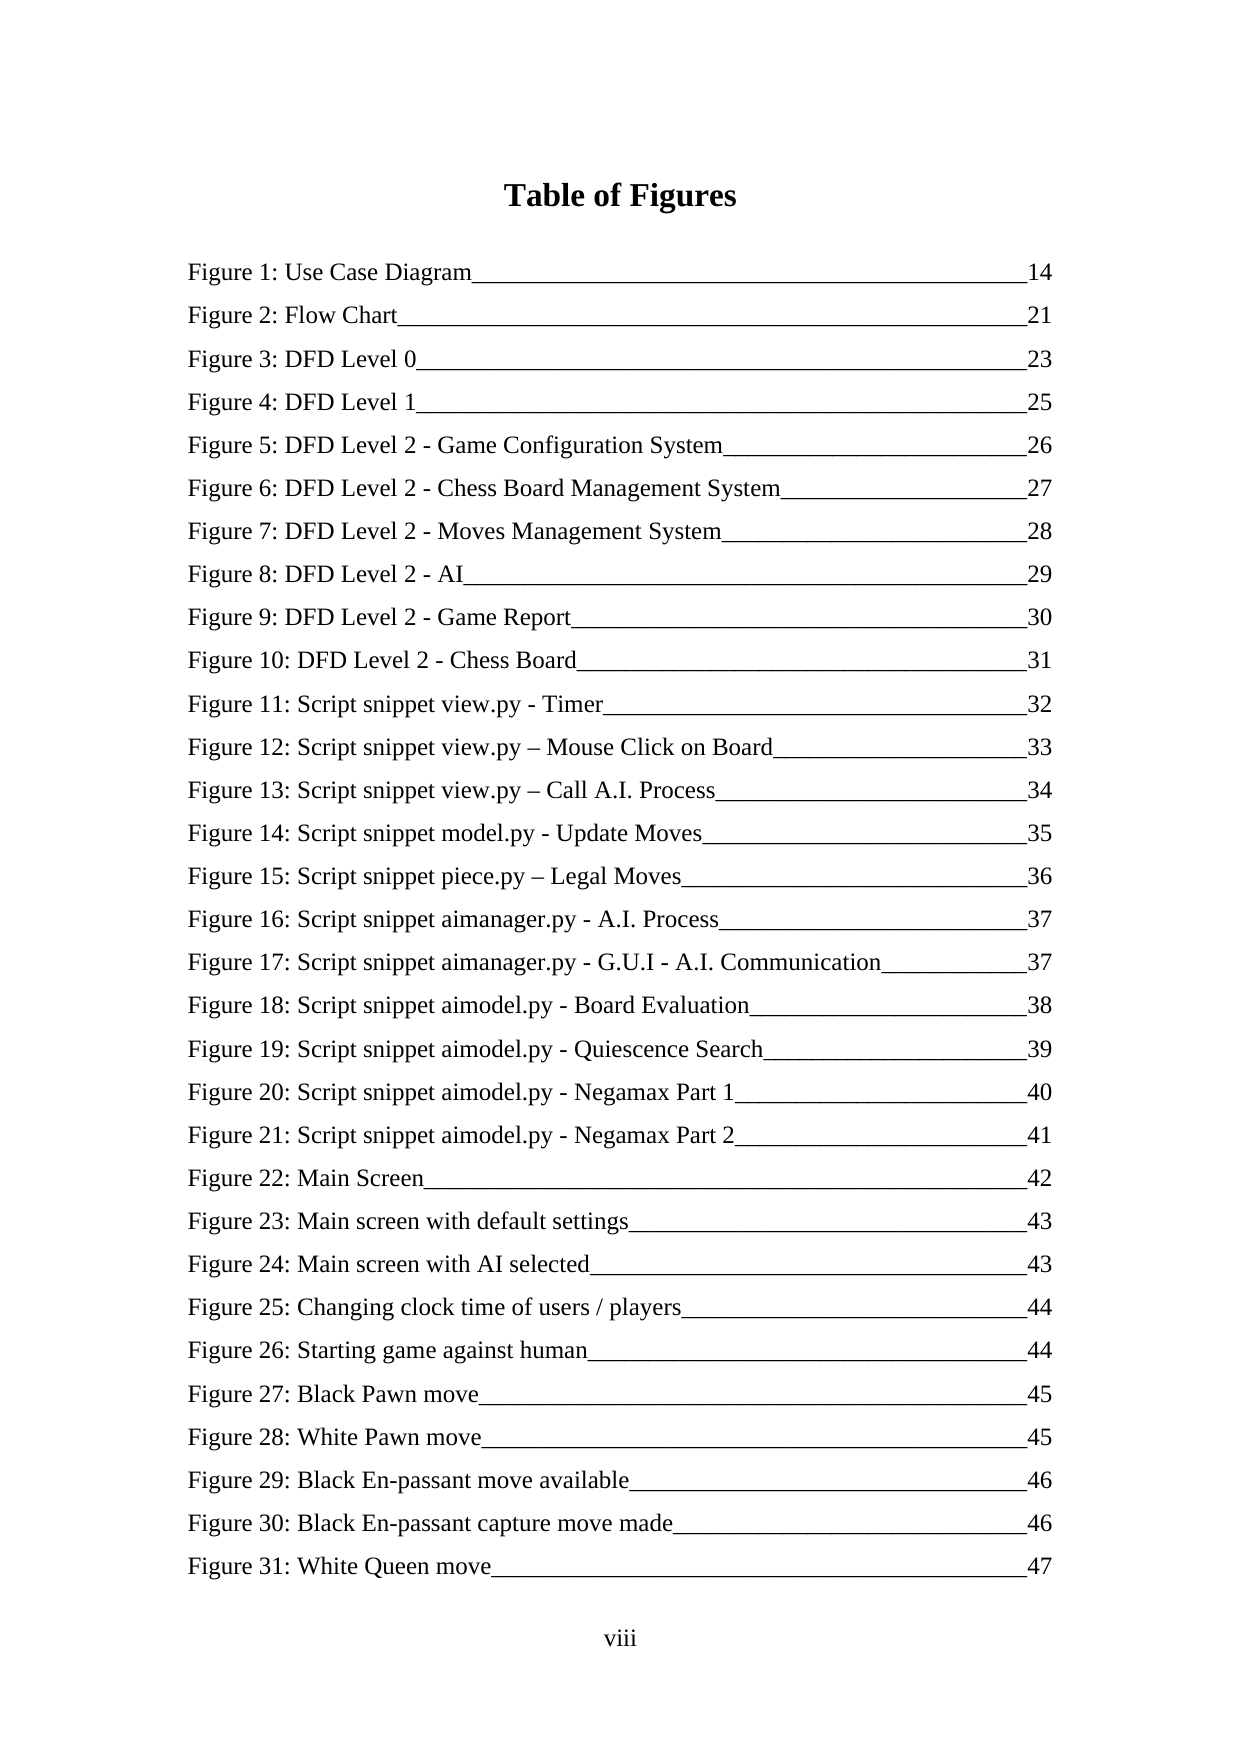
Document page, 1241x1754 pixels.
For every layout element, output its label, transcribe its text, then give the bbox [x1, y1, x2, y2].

text Figure 6: DFD Level 2 - Chess Board Management System 27 [187, 473, 1053, 502]
text Figure 16: Script snippet aimanager.py - A.I. Process 37 [187, 904, 1053, 933]
text Figure 3: DFD Level 0 23 [187, 344, 1053, 372]
text Figure 23: Main screen with default settings 43 [187, 1206, 1053, 1235]
text Figure 12: Script snippet view.py – Mouse Click on Board 33 [187, 732, 1053, 761]
text Figure 11: Script snippet view.py - Timer 32 [187, 689, 1053, 717]
text Figure 17: Script snippet aimanager.py - G.U.I - A.I. Communication 37 [187, 947, 1053, 976]
text Figure 13: Script snippet view.py – Call A.I. Process 34 [187, 775, 1053, 804]
subtitle Table of Figures [187, 175, 1053, 213]
text Figure 4: DFD Level 1 25 [187, 387, 1053, 416]
text Figure 30: Black En-passant capture move made 46 [187, 1508, 1053, 1537]
text Figure 5: DFD Level 2 - Game Configuration System 26 [187, 430, 1053, 459]
text Figure 31: White Queen move 47 [187, 1551, 1053, 1580]
text Figure 27: Black Pawn move 45 [187, 1379, 1053, 1407]
text Figure 19: Script snippet aimodel.py - Quiescence Search 39 [187, 1034, 1053, 1062]
text Figure 28: White Pawn move 45 [187, 1422, 1053, 1451]
text Figure 18: Script snippet aimodel.py - Board Evaluation 38 [187, 991, 1053, 1019]
text Figure 7: DFD Level 2 - Moves Management System 28 [187, 516, 1053, 545]
text Figure 25: Changing clock time of users / players 44 [187, 1292, 1053, 1321]
text Figure 24: Main screen with AI selected 43 [187, 1249, 1053, 1278]
text Figure 26: Starting game against human 44 [187, 1336, 1053, 1364]
text Figure 1: Use Case Diagram 14 [187, 257, 1053, 286]
text Figure 20: Script snippet aimodel.py - Negamax Part 1 40 [187, 1077, 1053, 1106]
text Figure 22: Main Screen 42 [187, 1163, 1053, 1192]
text Figure 15: Script snippet piece.py – Legal Moves 36 [187, 861, 1053, 890]
text Figure 10: DFD Level 2 - Chess Board 31 [187, 646, 1053, 674]
text Figure 9: DFD Level 2 - Game Report 30 [187, 602, 1053, 631]
text Figure 2: Flow Chart 21 [187, 301, 1053, 329]
text Figure 21: Script snippet aimodel.py - Negamax Part 2 41 [187, 1120, 1053, 1149]
text Figure 14: Script snippet model.py - Update Moves 35 [187, 818, 1053, 847]
text Figure 8: DFD Level 2 - AI 29 [187, 559, 1053, 588]
text Figure 29: Black En-passant move available 46 [187, 1465, 1053, 1494]
